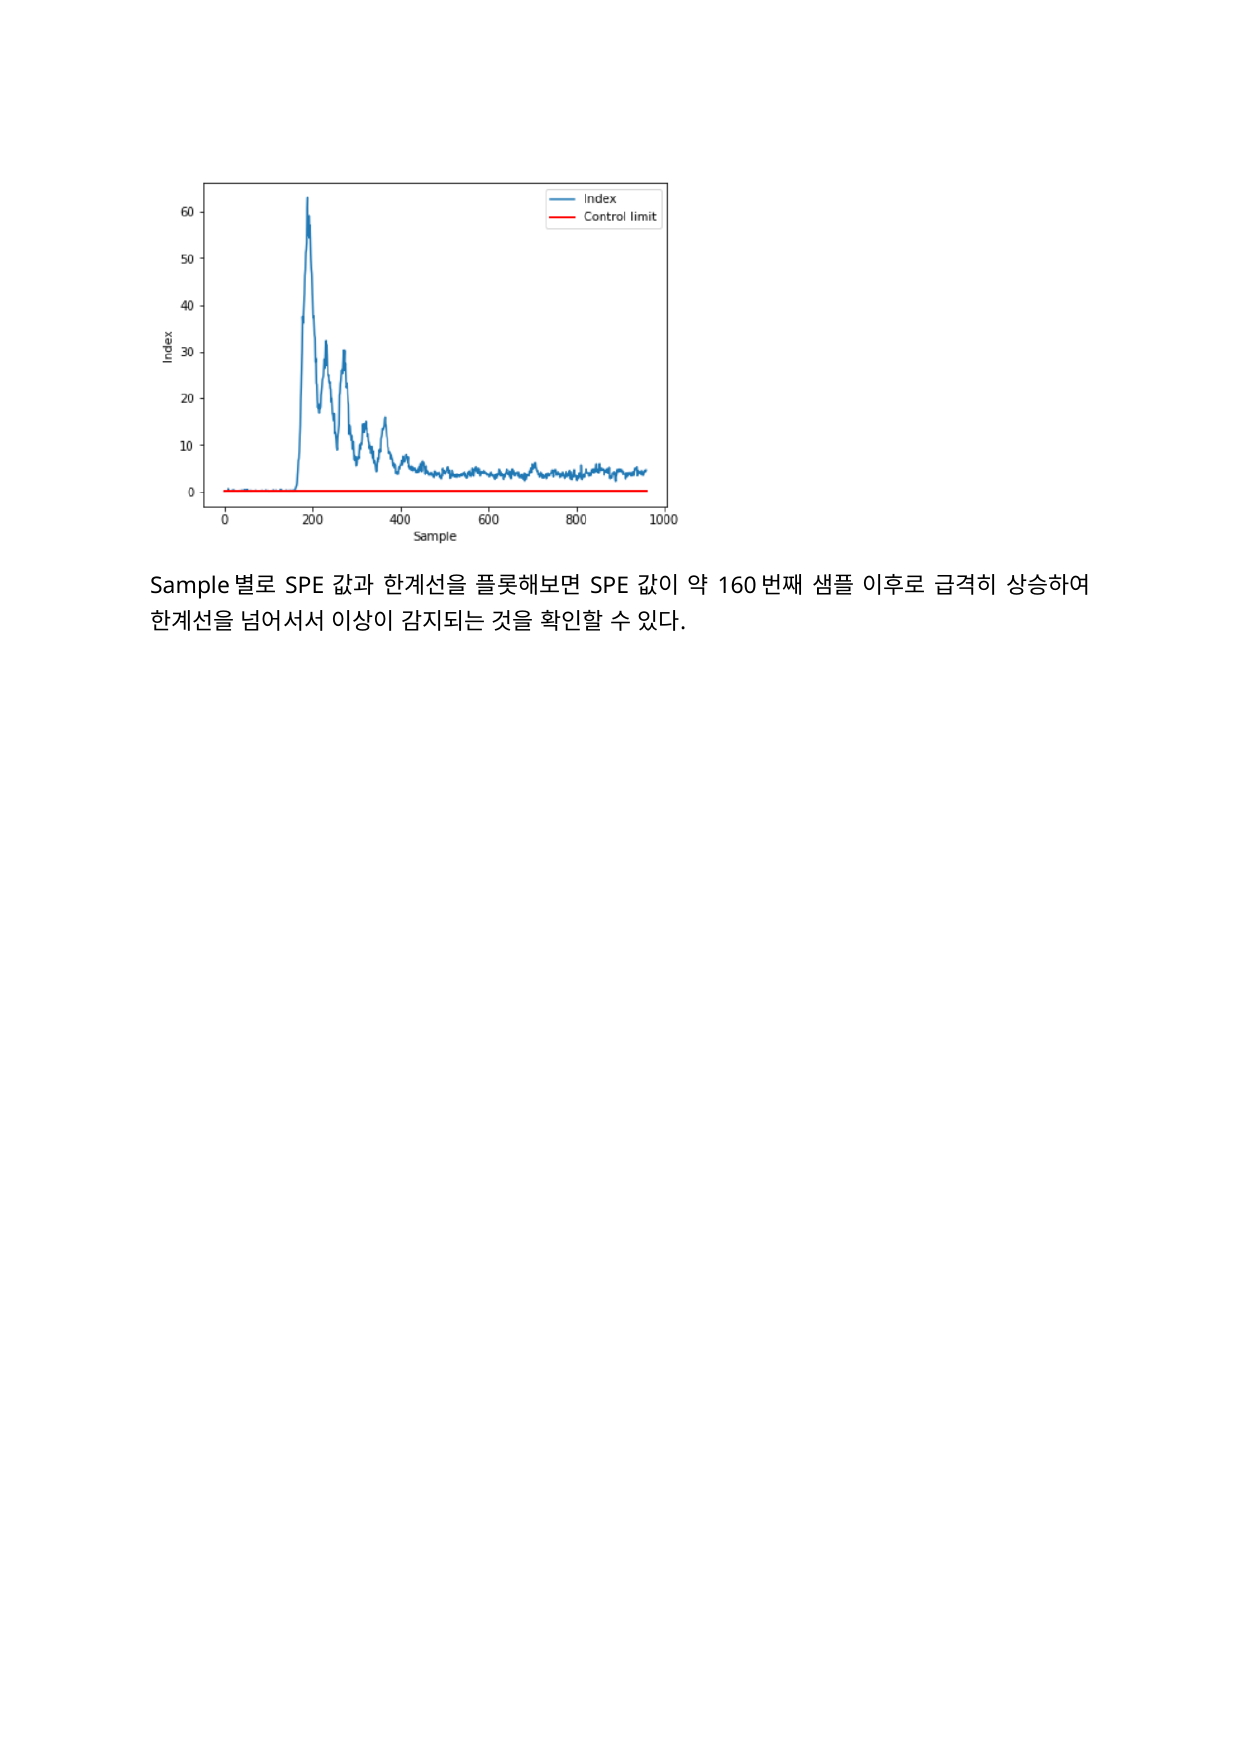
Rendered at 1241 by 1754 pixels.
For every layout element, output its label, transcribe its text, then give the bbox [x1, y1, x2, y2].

text Sample별로 SPE 값과 한계선을 플롯해보면 SPE 값이 약 160번째 샘플 이후로 급격히 상승하여 한계선을 넘어서서 이상이 감지되는 것을 확인할 수 있다. [150, 567, 1090, 636]
picture [150, 177, 684, 552]
